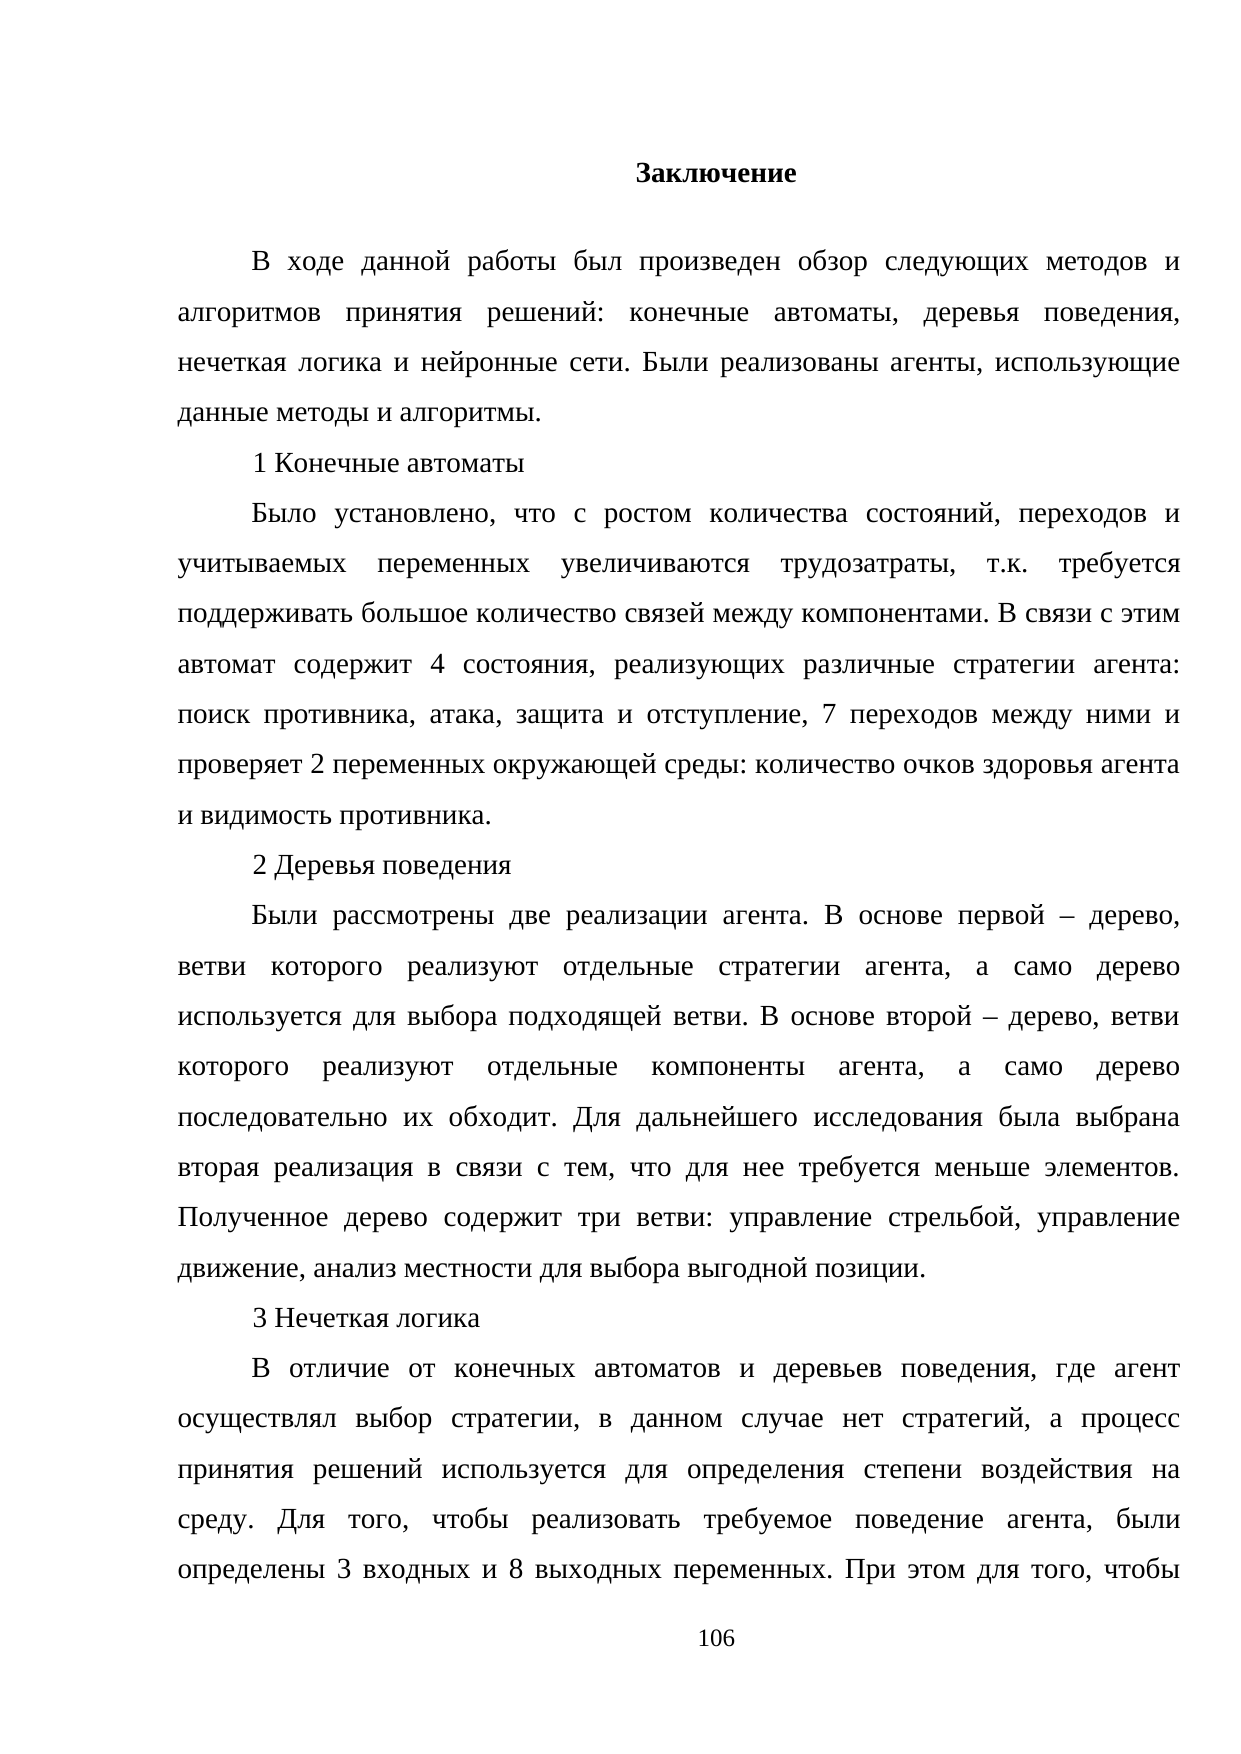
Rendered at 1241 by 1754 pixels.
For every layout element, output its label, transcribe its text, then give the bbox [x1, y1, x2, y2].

subtitle 2 Деревья поведения [252, 847, 1181, 881]
subtitle 3 Нечеткая логика [252, 1300, 1181, 1333]
subtitle 1 Конечные автоматы [252, 445, 1181, 478]
text Было установлено, что с ростом количества состояний, переходов и учитываемых переменных увеличиваются трудозатраты, т.к. требуется поддерживать большое количество связей между компонентами. В связи с этим автомат содержит 4 состояния, реализующих различные стратегии агента: поиск противника, атака, защита и отступление, 7 переходов между ними и проверяет 2 переменных окружающей среды: количество очков здоровья агента и видимость противника. [177, 495, 1181, 830]
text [177, 1350, 1181, 1585]
text В ходе данной работы был произведен обзор следующих методов и алгоритмов принятия решений: конечные автоматы, деревья поведения, нечеткая логика и нейронные сети. Были реализованы агенты, использующие данные методы и алгоритмы. [177, 243, 1181, 428]
text Были рассмотрены две реализации агента. В основе первой – дерево, ветви которого реализуют отдельные стратегии агента, а само дерево используется для выбора подходящей ветви. В основе второй – дерево, ветви которого реализуют отдельные компоненты агента, а само дерево последовательно их обходит. Для дальнейшего исследования была выбрана вторая реализация в связи с тем, что для нее требуется меньше элементов. Полученное дерево содержит три ветви: управление стрельбой, управление движение, анализ местности для выбора выгодной позиции. [177, 897, 1181, 1283]
subtitle Заключение [251, 156, 1181, 189]
